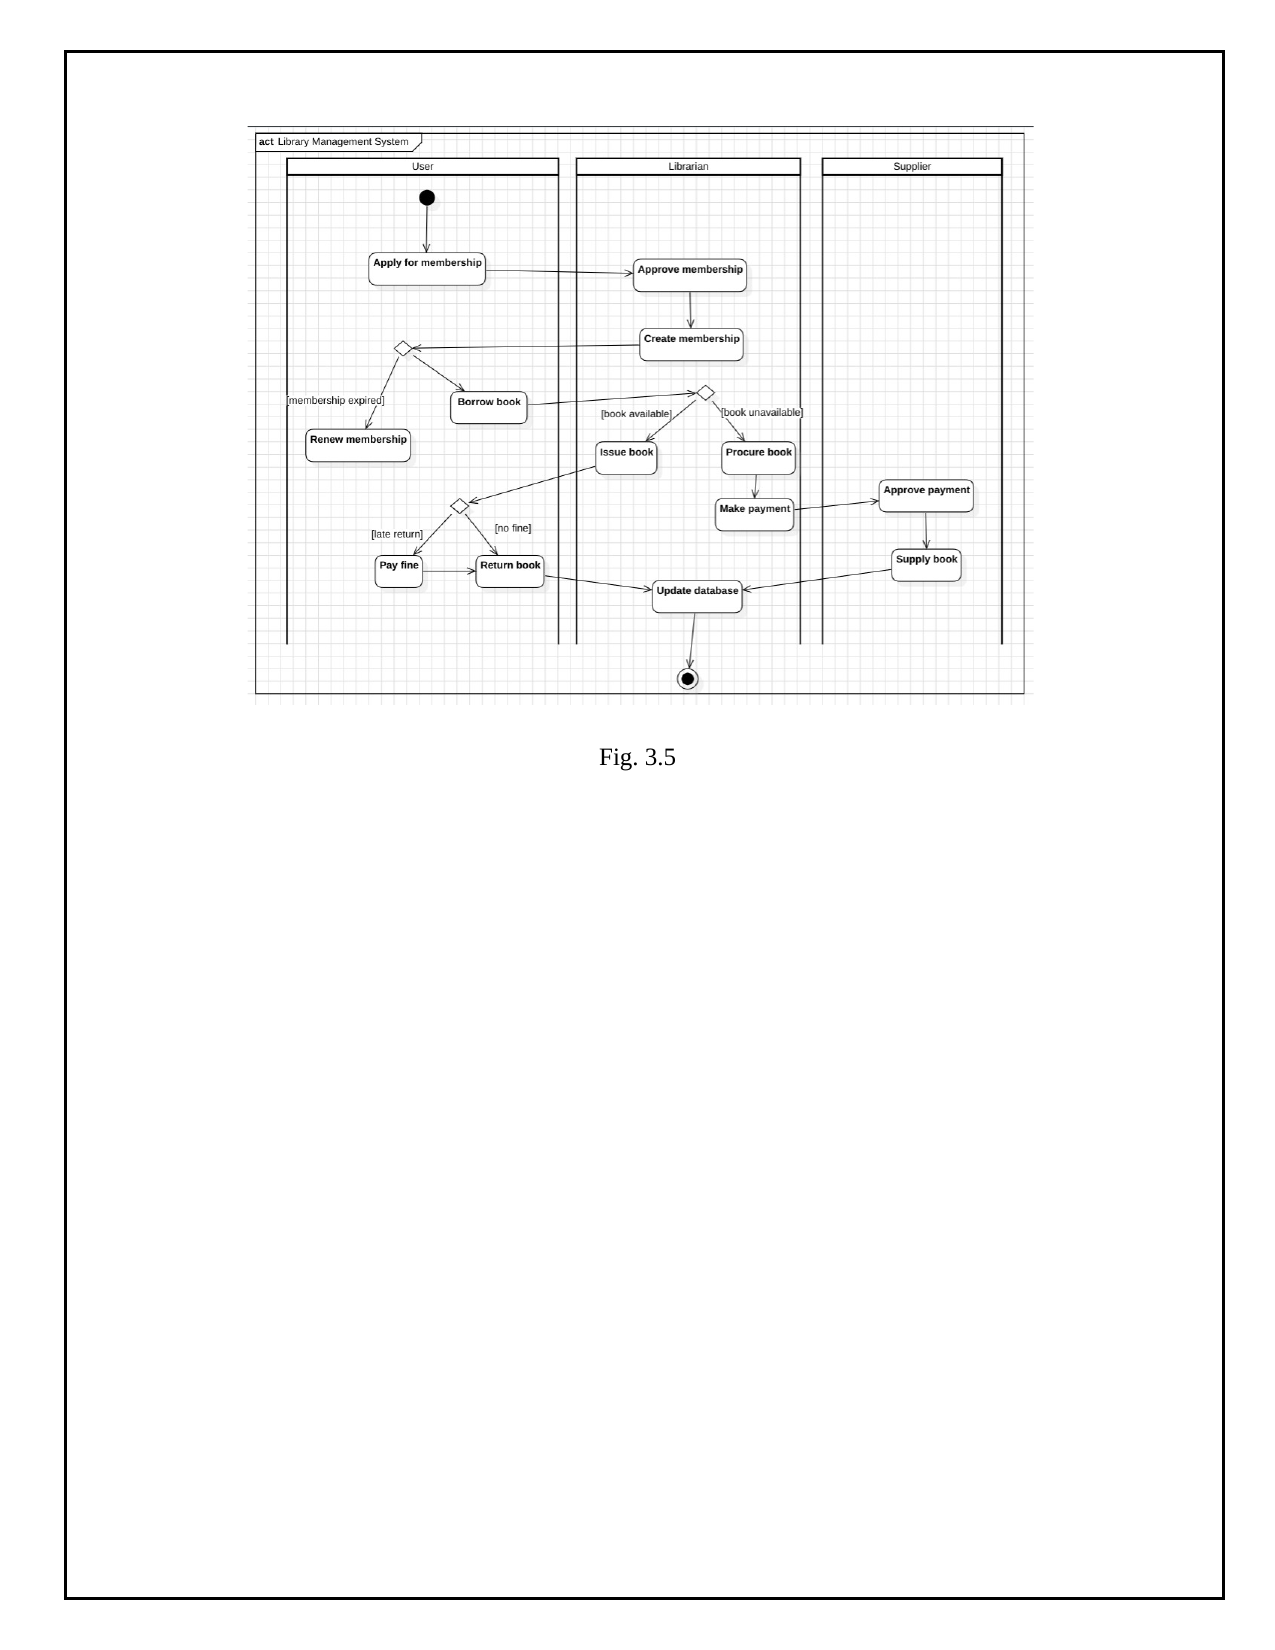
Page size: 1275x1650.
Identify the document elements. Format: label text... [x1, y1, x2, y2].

text Fig. 3.5 [150, 742, 1125, 771]
picture [247, 126, 1034, 705]
